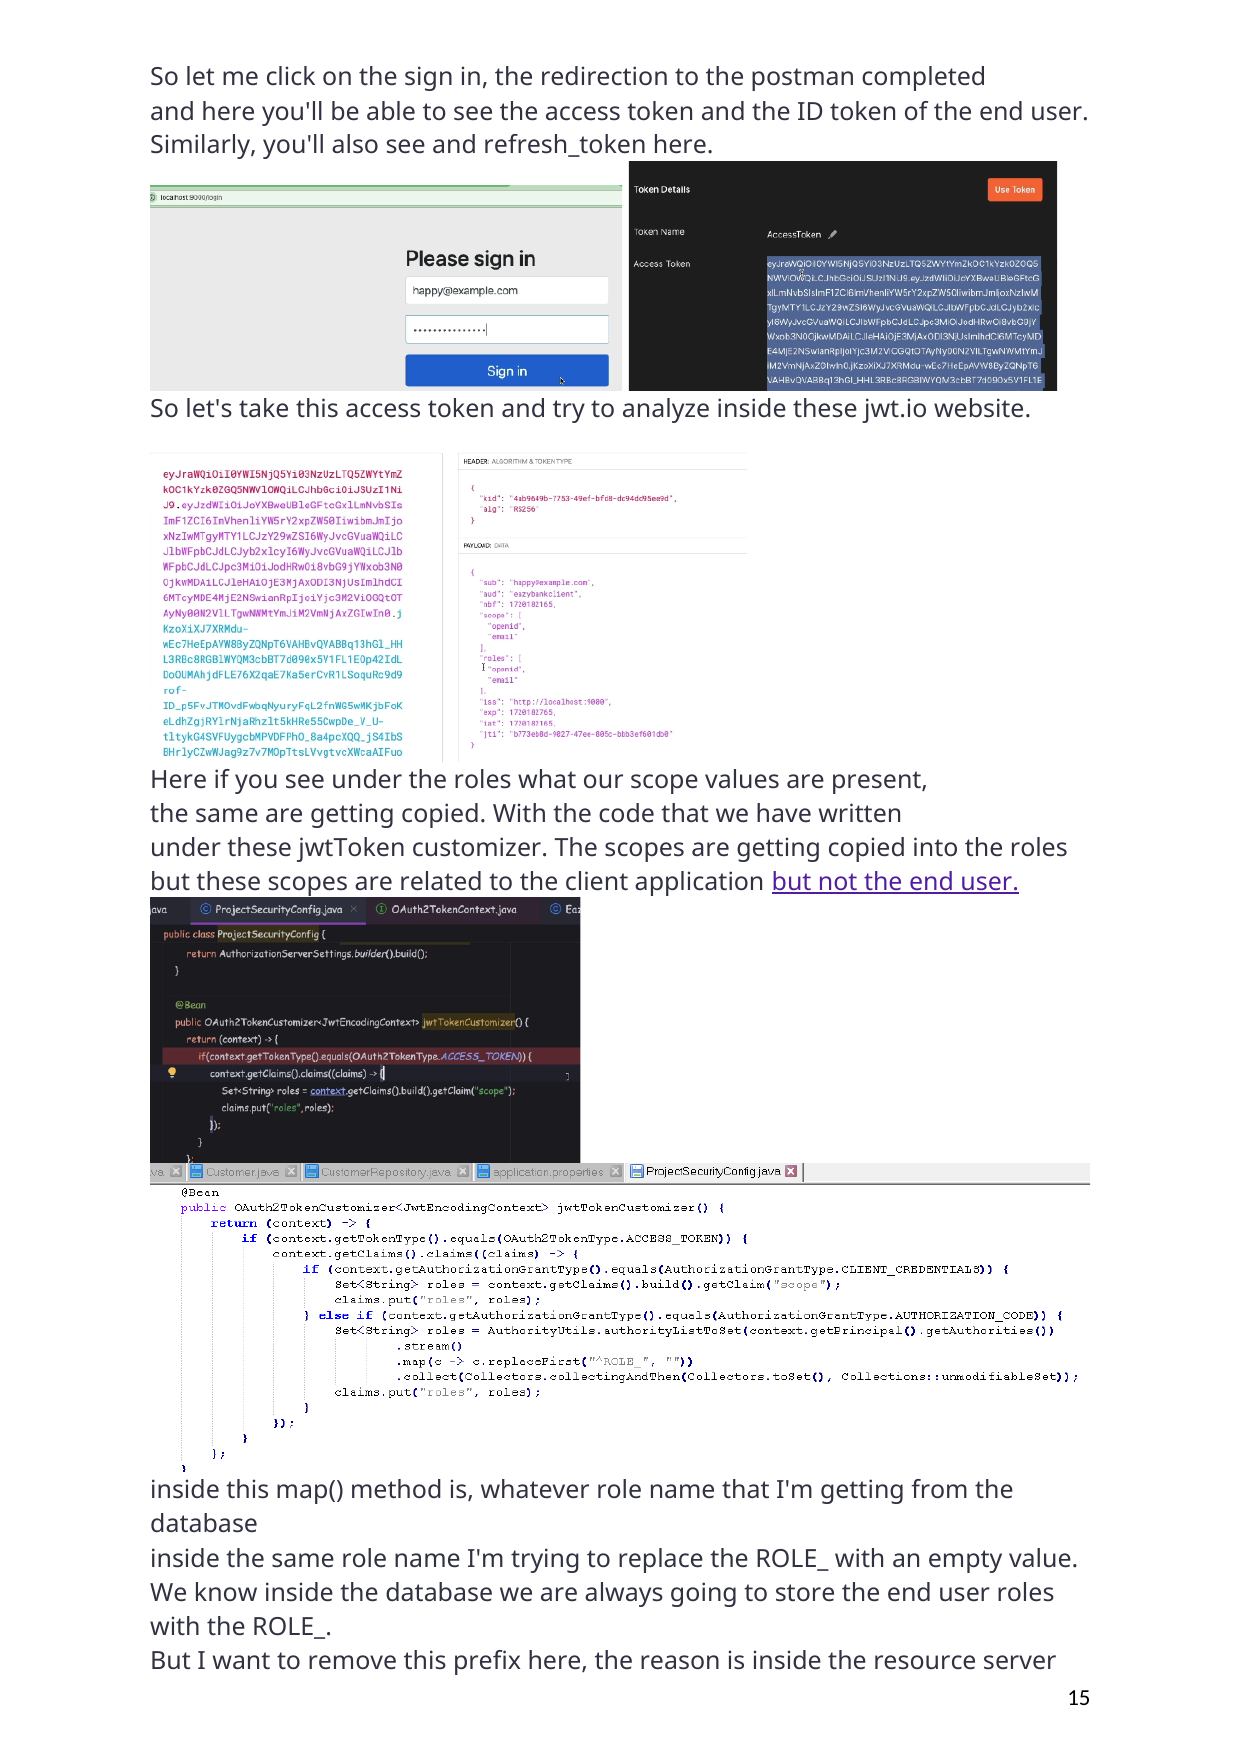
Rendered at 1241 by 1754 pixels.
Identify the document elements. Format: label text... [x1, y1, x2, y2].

text under these jwtToken customizer. The scopes are getting copied into the roles [150, 829, 1090, 863]
text But I want to remove this prefix here, the reason is inside the resource server [150, 1642, 1090, 1676]
text and here you'll be able to see the access token and the ID token of the end user. [150, 93, 1090, 127]
picture [628, 161, 1058, 391]
text but these scopes are related to the client application but not the end user. [150, 863, 1090, 898]
text inside the same role name I'm trying to replace the ROLE_ with an empty value. [150, 1540, 1090, 1574]
text the same are getting copied. With the code that we have written [150, 795, 1090, 829]
picture [150, 185, 623, 391]
text So let me click on the sign in, the redirection to the postman completed [150, 59, 1090, 93]
text Here if you see under the roles what our scope values are present, [150, 761, 1090, 795]
text We know inside the database we are always going to store the end user roles with the ROLE_. [150, 1574, 1090, 1642]
picture [150, 452, 748, 762]
text So let's take this access token and try to analyze inside these jwt.io website. [150, 390, 1090, 424]
text Similarly, you'll also see and refresh_token here. [150, 127, 1090, 161]
picture [150, 897, 1091, 1472]
text inside this map() method is, whatever role name that I'm getting from the database [150, 1472, 1090, 1540]
